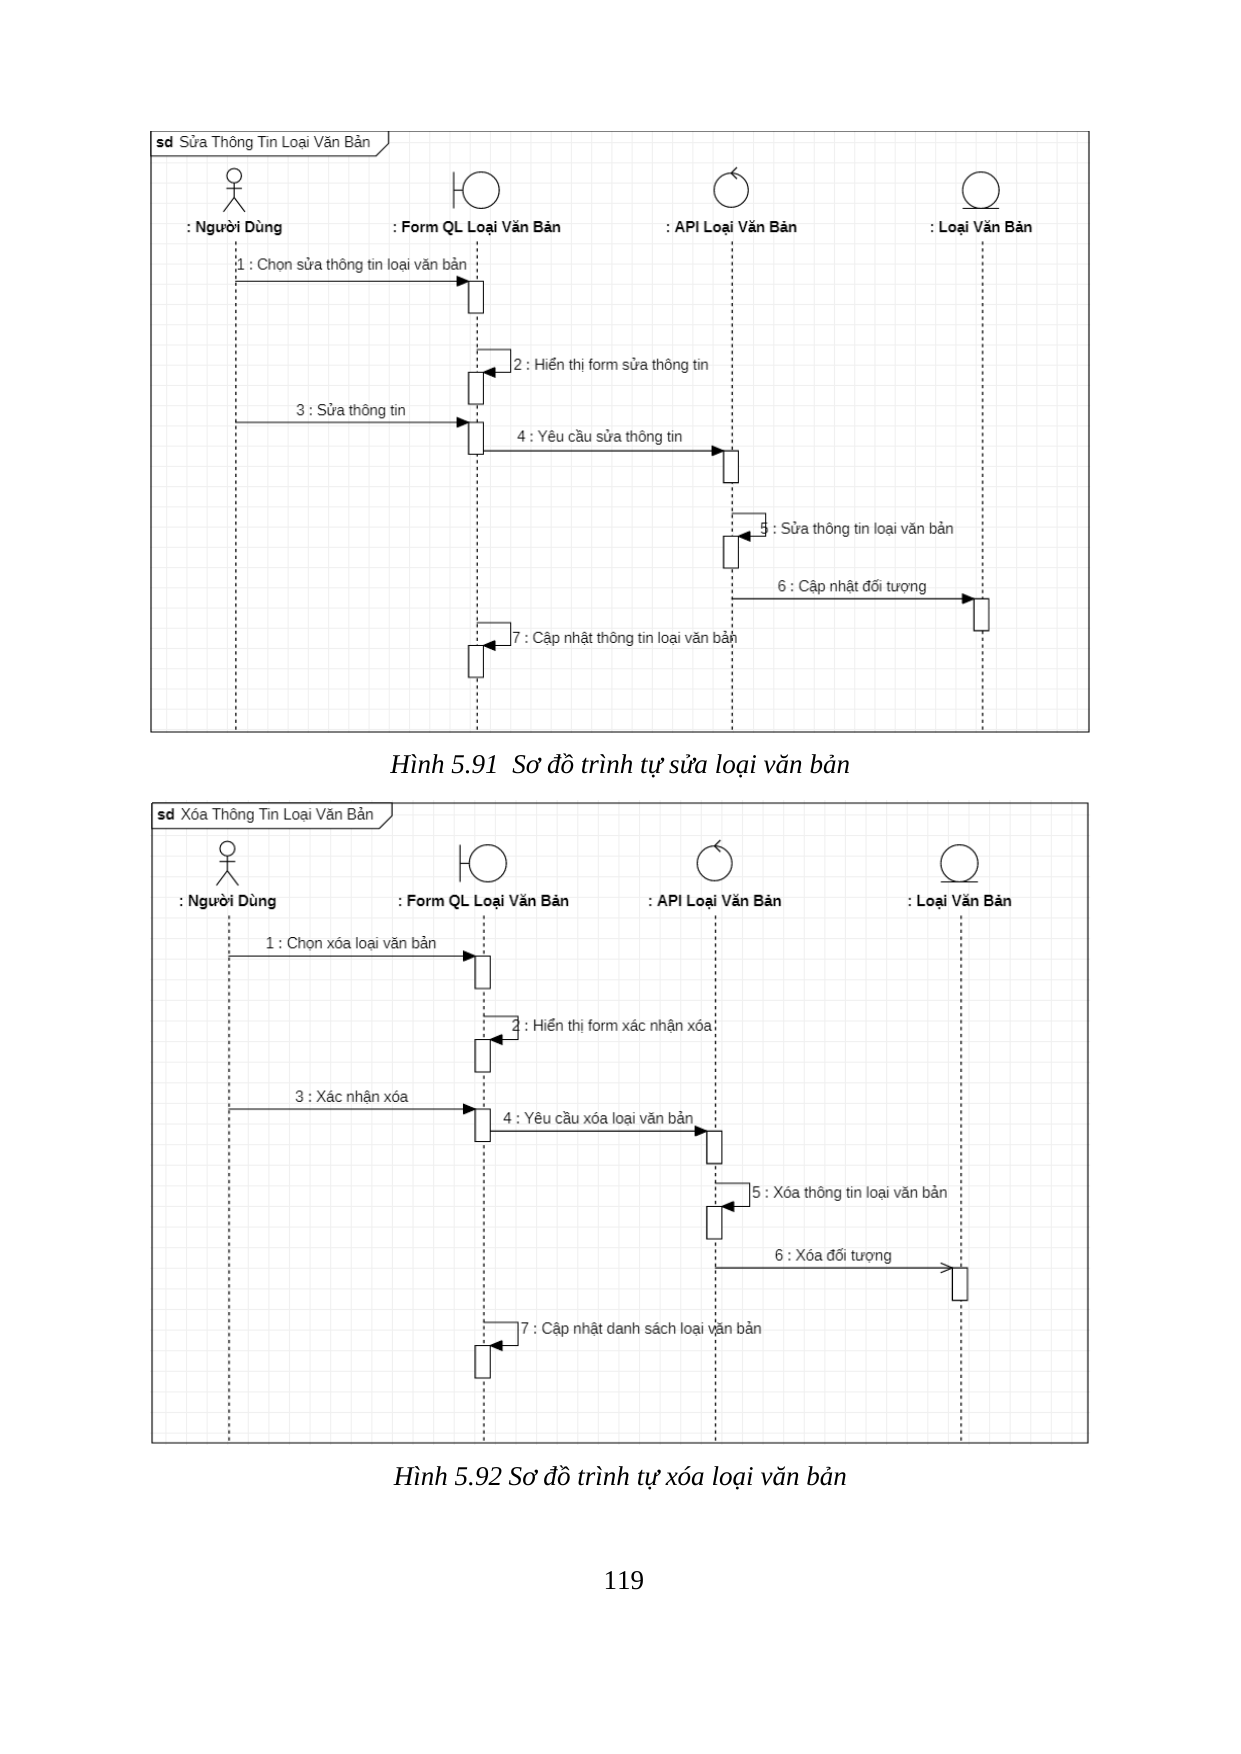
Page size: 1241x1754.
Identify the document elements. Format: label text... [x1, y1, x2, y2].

picture [150, 800, 1091, 1445]
picture [150, 131, 1091, 733]
